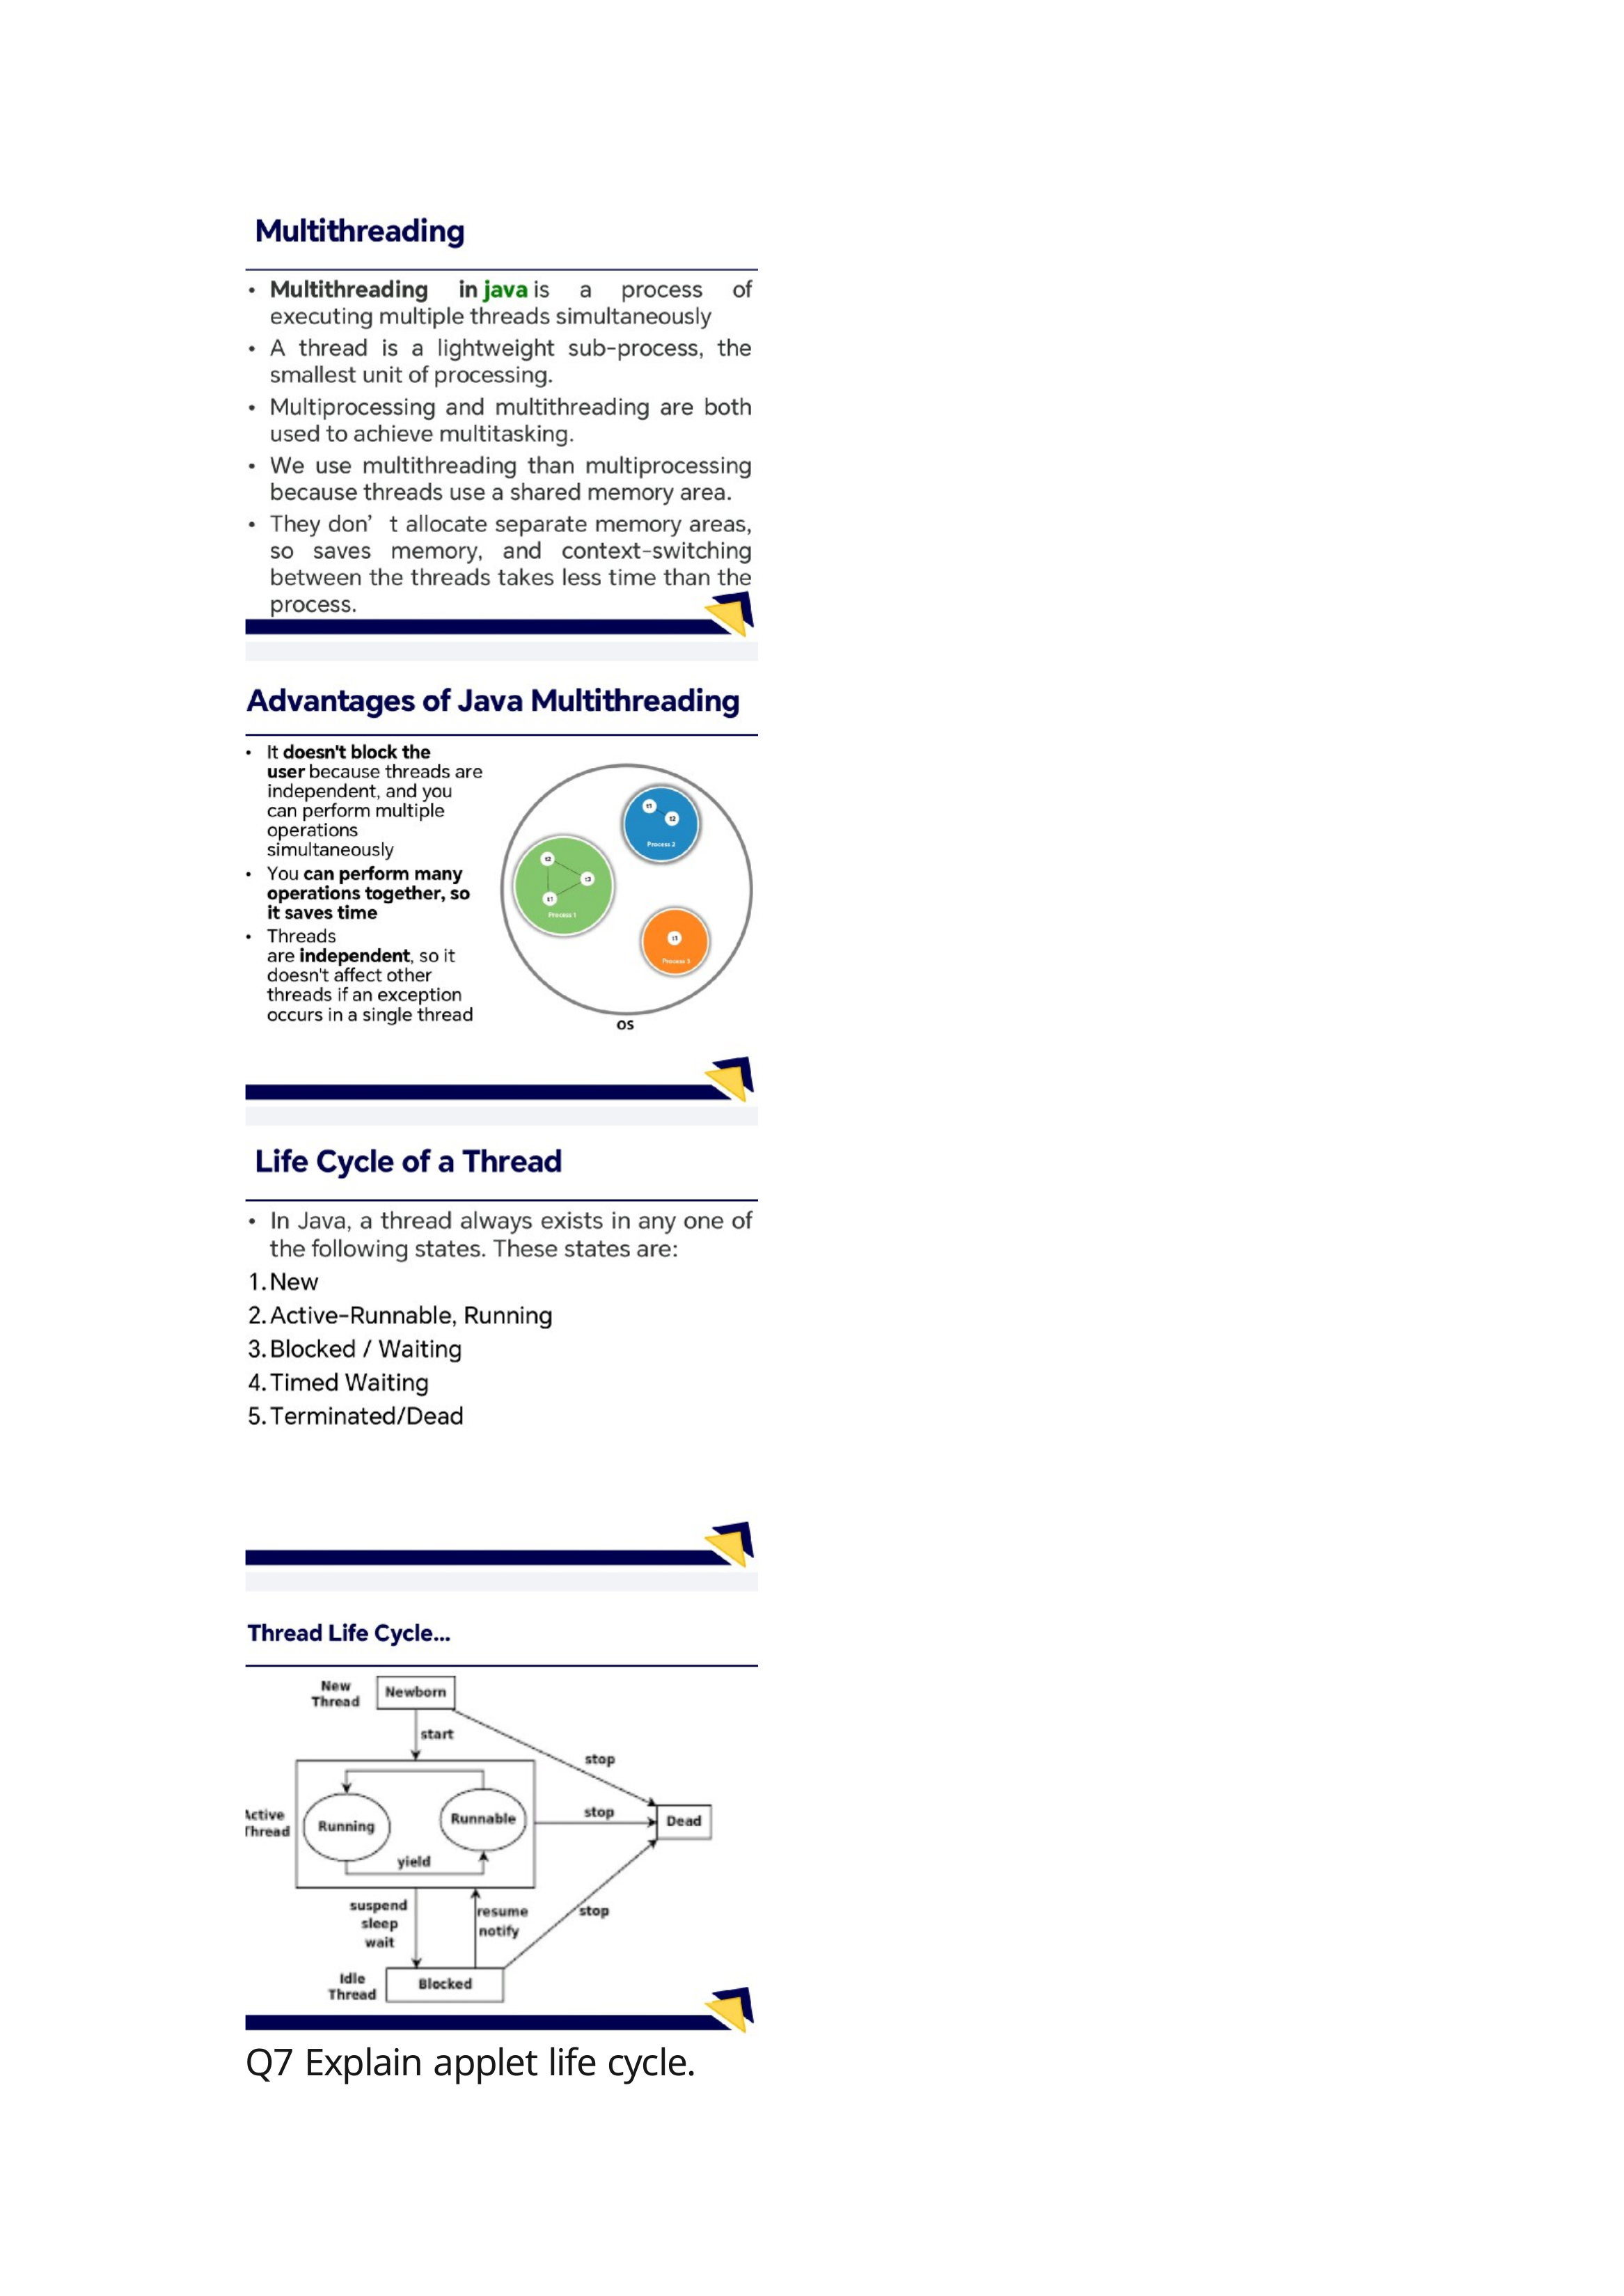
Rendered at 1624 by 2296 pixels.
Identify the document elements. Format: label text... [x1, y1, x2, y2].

text Q7 Explain applet life cycle. [246, 2036, 1480, 2086]
picture [245, 212, 758, 2036]
